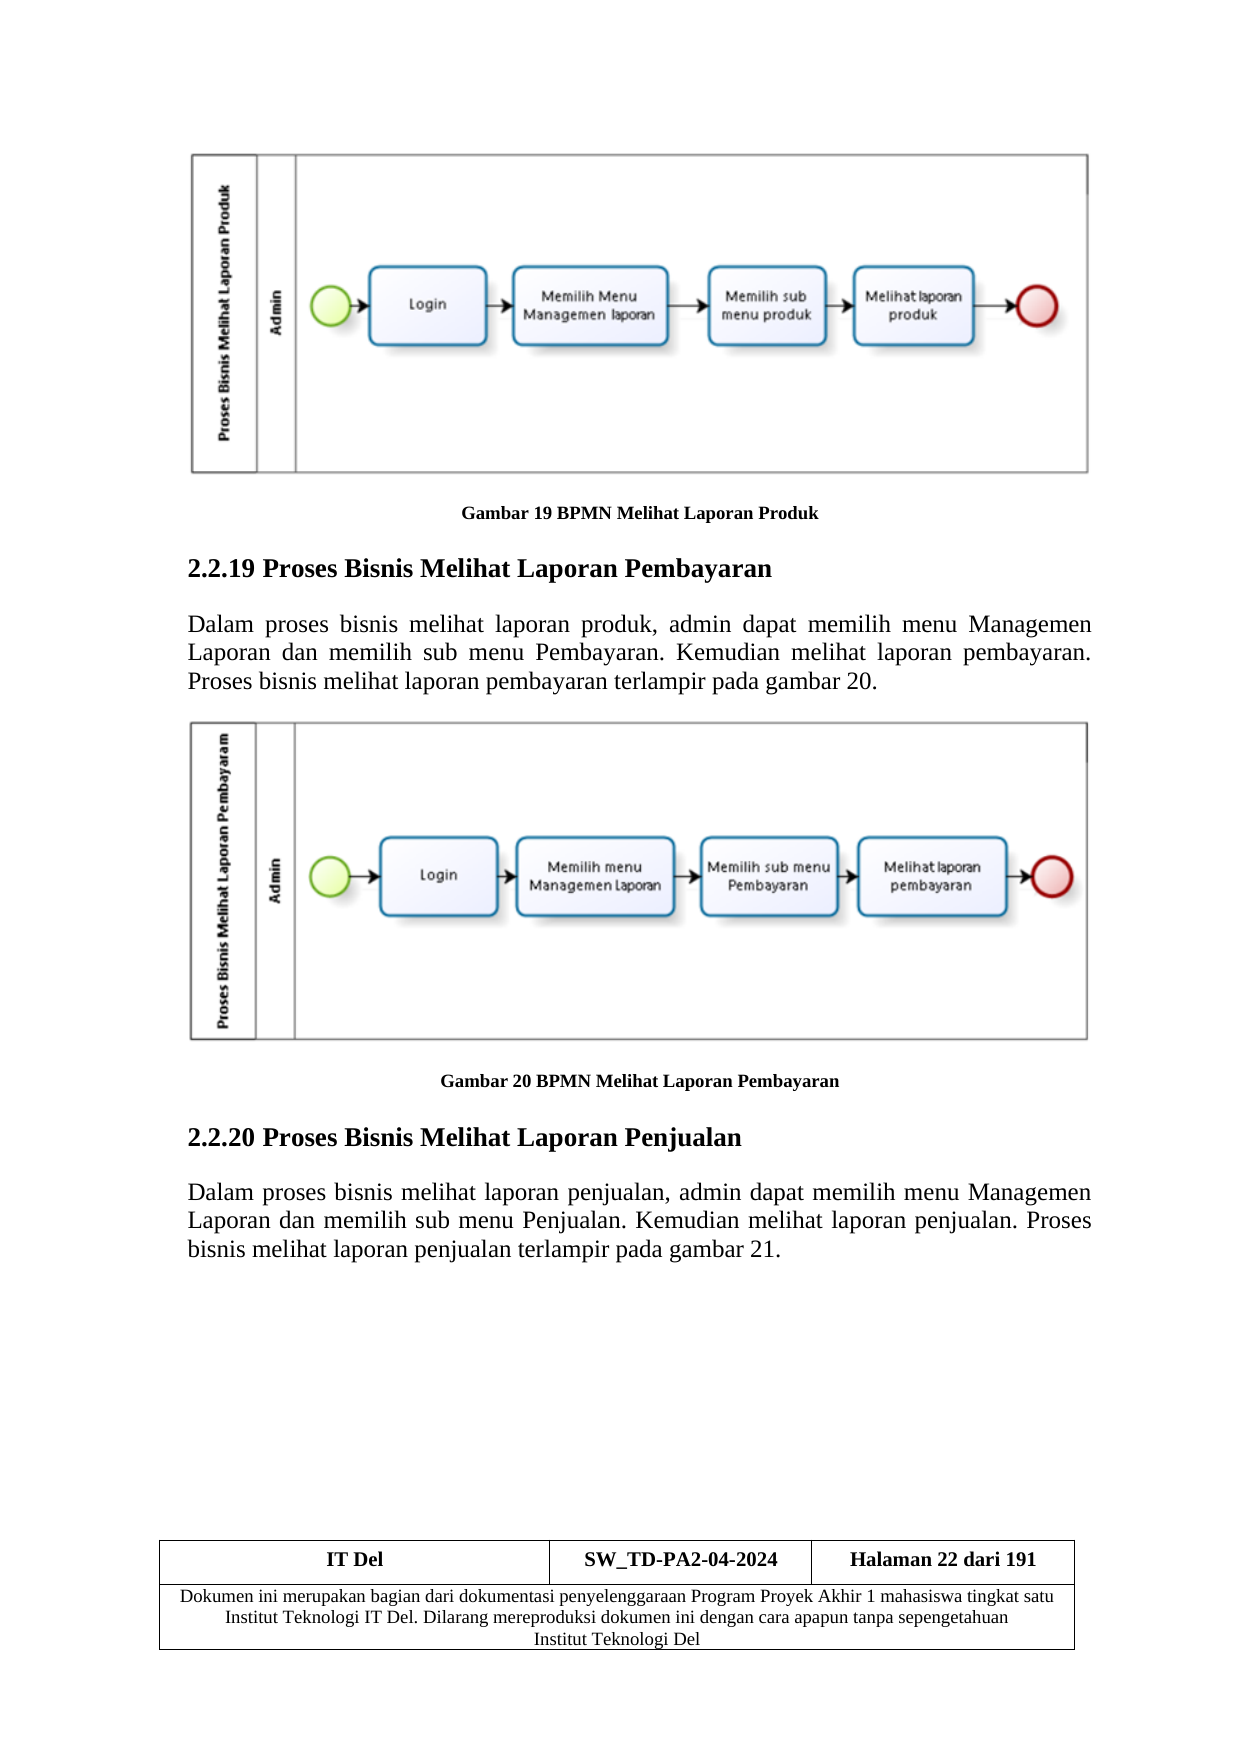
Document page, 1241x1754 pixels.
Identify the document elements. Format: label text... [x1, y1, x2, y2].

subtitle 2.2.19 Proses Bisnis Melihat Laporan Pembayaran [187, 553, 1092, 584]
picture [187, 720, 1093, 1045]
subtitle 2.2.20 Proses Bisnis Melihat Laporan Penjualan [187, 1121, 1092, 1152]
text Dalam proses bisnis melihat laporan penjualan, admin dapat memilih menu Managemen Laporan dan memilih sub menu Penjualan. Kemudian melihat laporan penjualan. Proses bisnis melihat laporan penjualan terlampir pada gambar 21. [187, 1177, 1092, 1263]
picture [187, 147, 1093, 477]
text Gambar 19 BPMN Melihat Laporan Produk [187, 502, 1092, 523]
text Gambar 20 BPMN Melihat Laporan Pembayaran [187, 1070, 1092, 1092]
text Dalam proses bisnis melihat laporan produk, admin dapat memilih menu Managemen Laporan dan memilih sub menu Pembayaran. Kemudian melihat laporan pembayaran. Proses bisnis melihat laporan pembayaran terlampir pada gambar 20. [187, 609, 1092, 695]
